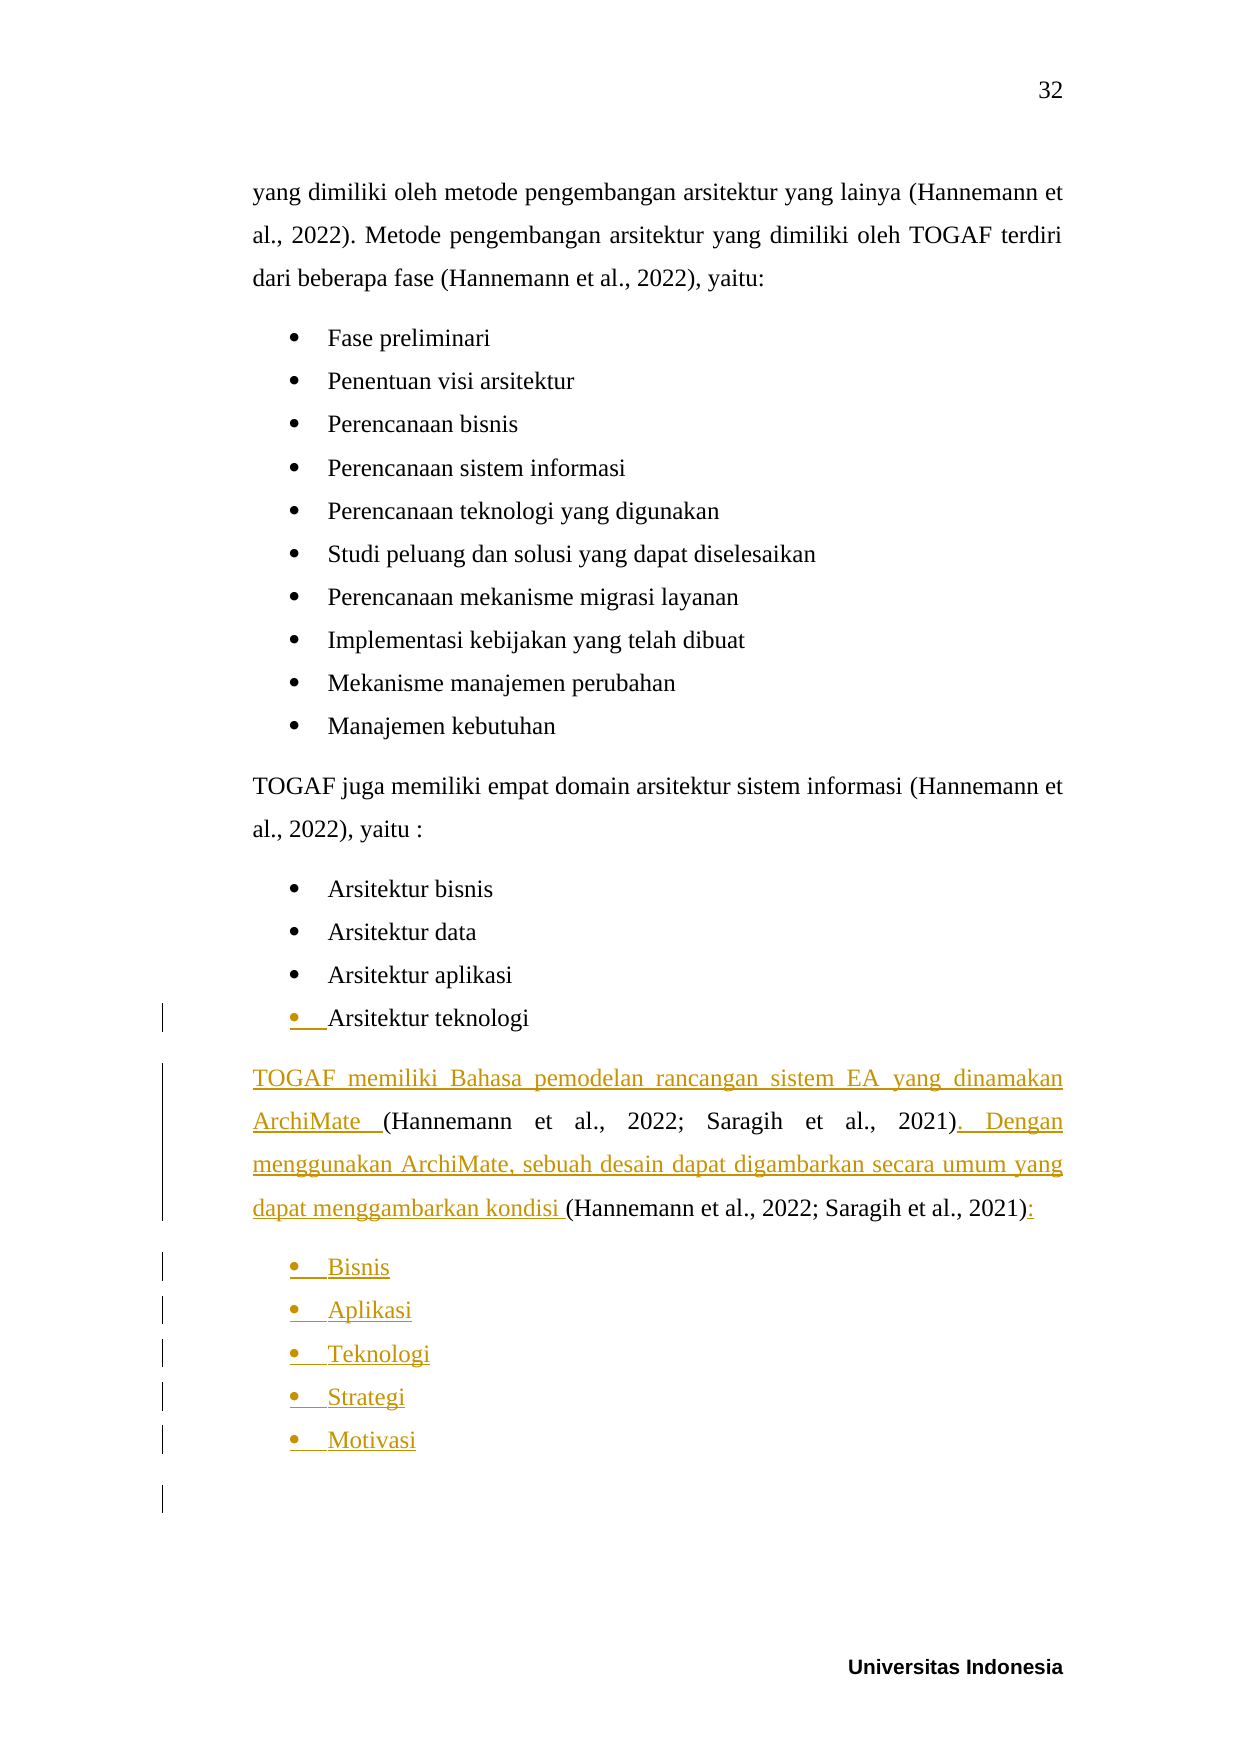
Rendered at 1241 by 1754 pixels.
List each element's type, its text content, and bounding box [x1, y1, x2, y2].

list Arsitektur aplikasi [290, 960, 1063, 989]
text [252, 177, 1063, 292]
list Arsitektur teknologi [290, 1003, 1063, 1032]
list Perencanaan mekanisme migrasi layanan [290, 582, 1063, 611]
text (Hannemann et al., 2022; Saragih et al., 2021)(Hannemann et al., 2022; Saragih et al., 2021) [252, 1175, 1063, 1221]
text (Hannemann et al., 2022; Saragih et al., 2021)(Hannemann et al., 2022; Saragih et al., 2021) [252, 1089, 1063, 1174]
list Arsitektur data [290, 917, 1063, 946]
list Fase preliminari [290, 323, 1063, 352]
list Perencanaan sistem informasi [290, 453, 1063, 481]
list Studi peluang dan solusi yang dapat diselesaikan [290, 539, 1063, 568]
list Perencanaan teknologi yang digunakan [290, 496, 1063, 524]
text (Hannemann et al., 2022; Saragih et al., 2021)(Hannemann et al., 2022; Saragih et al., 2021) [252, 1063, 1063, 1088]
list Penentuan visi arsitektur [290, 366, 1063, 395]
list Manajemen kebutuhan [290, 711, 1063, 740]
list Arsitektur bisnis [290, 874, 1063, 903]
list Perencanaan bisnis [290, 409, 1063, 438]
list Implementasi kebijakan yang telah dibuat [290, 625, 1063, 654]
list Mekanisme manajemen perubahan [290, 668, 1063, 697]
text TOGAF juga memiliki empat domain arsitektur sistem informasi (Hannemann et al., 2022), yaitu : [252, 771, 1063, 843]
